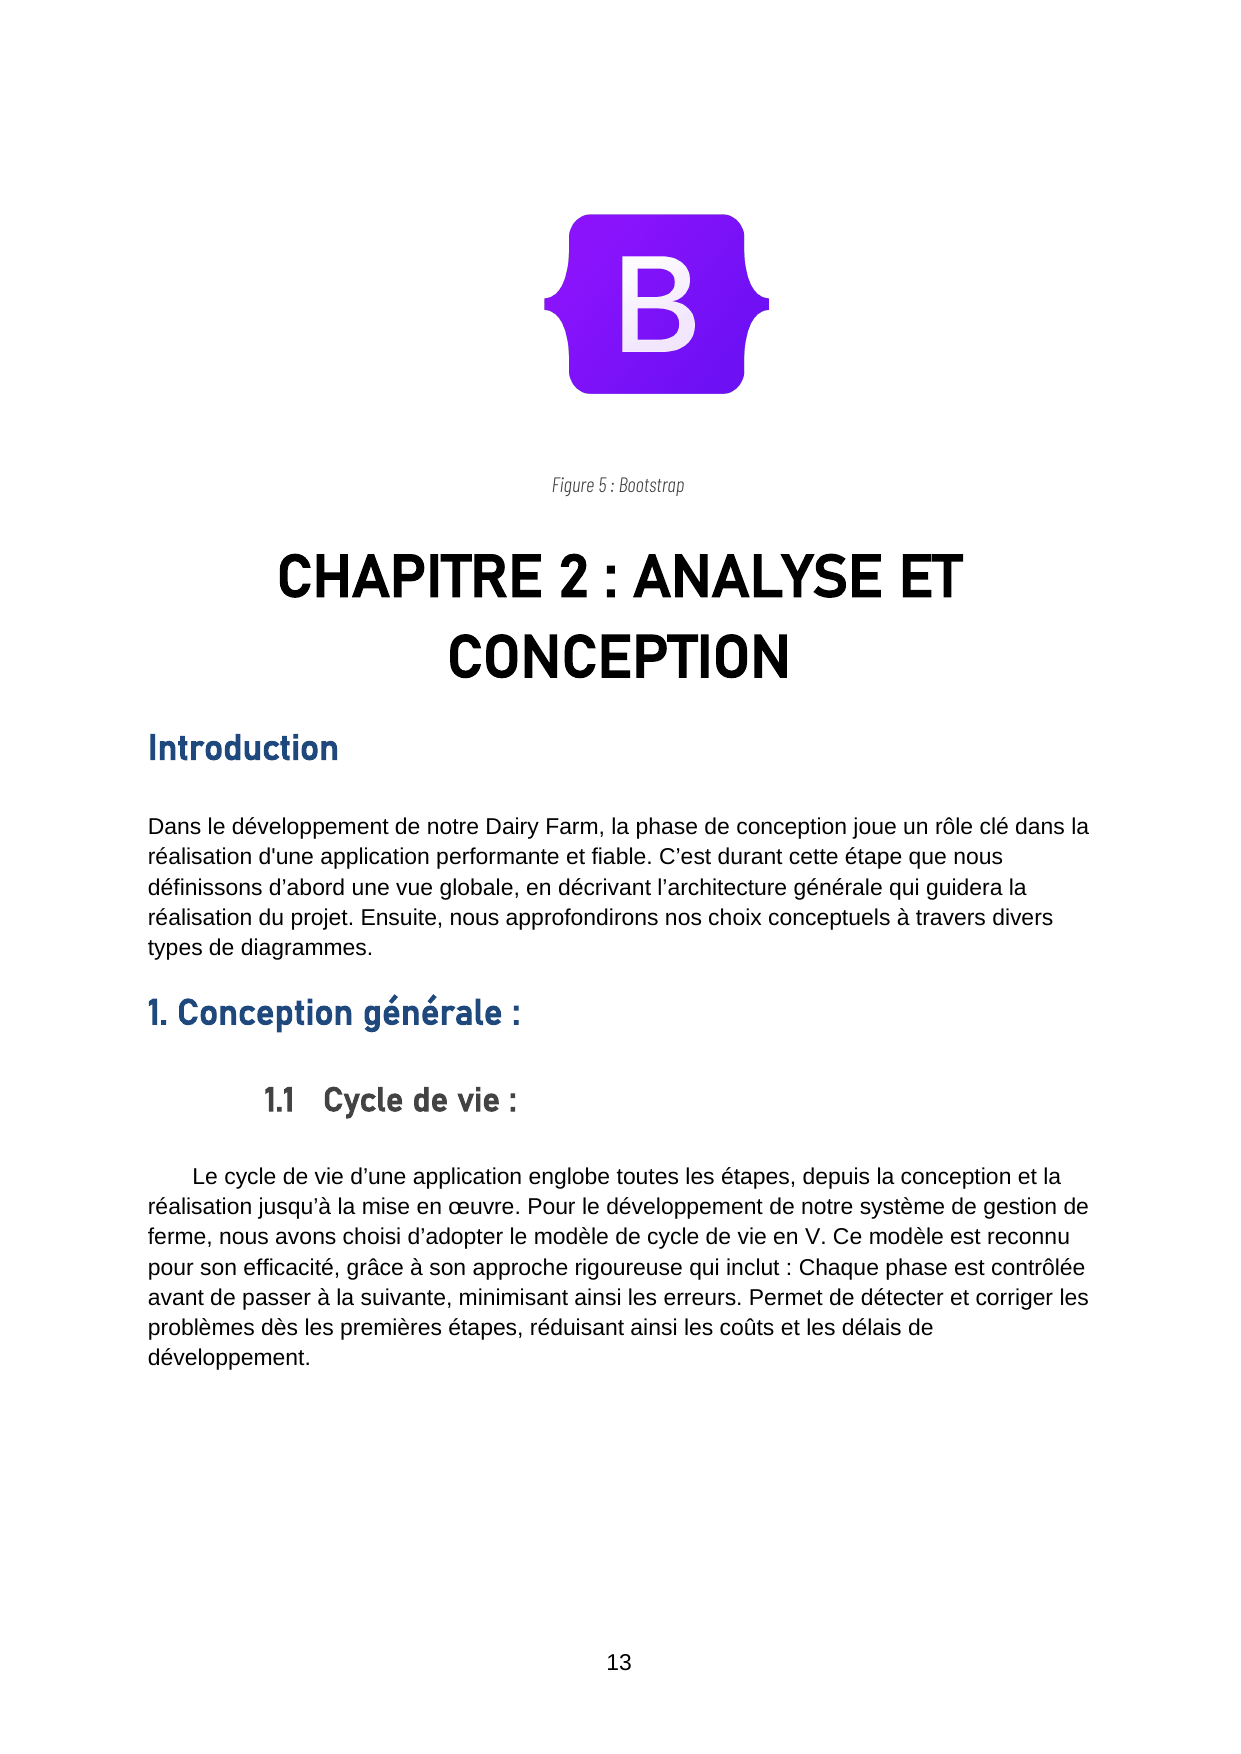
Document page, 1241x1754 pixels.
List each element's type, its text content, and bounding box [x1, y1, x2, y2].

picture [502, 150, 811, 459]
subtitle CHAPITRE 2 : ANALYSE ET CONCEPTION [148, 538, 1090, 689]
text Le cycle de vie d’une application englobe toutes les étapes, depuis la conception et la réalisation jusqu’à la mise en œuvre. Pour le développement de notre système de gestion de ferme, nous avons choisi d’adopter le modèle de cycle de vie en V. Ce modèle est reconnu pour son efficacité, grâce à son approche rigoureuse qui inclut : Chaque phase est contrôlée avant de passer à la suivante, minimisant ainsi les erreurs. Permet de détecter et corriger les problèmes dès les premières étapes, réduisant ainsi les coûts et les délais de développement. [148, 1163, 1090, 1370]
subtitle 1. Conception générale : [148, 989, 1090, 1032]
text Figure 5 : Bootstrap [148, 472, 1090, 497]
text Dans le développement de notre Dairy Farm, la phase de conception joue un rôle clé dans la réalisation d'une application performante et fiable. C’est durant cette étape que nous définissons d’abord une vue globale, en décrivant l’architecture générale qui guidera la réalisation du projet. Ensuite, nous approfondirons nos choix conceptuels à travers divers types de diagrammes. [148, 813, 1090, 960]
subtitle 1.1 Cycle de vie : [264, 1078, 1090, 1118]
subtitle Introduction [148, 724, 1090, 767]
